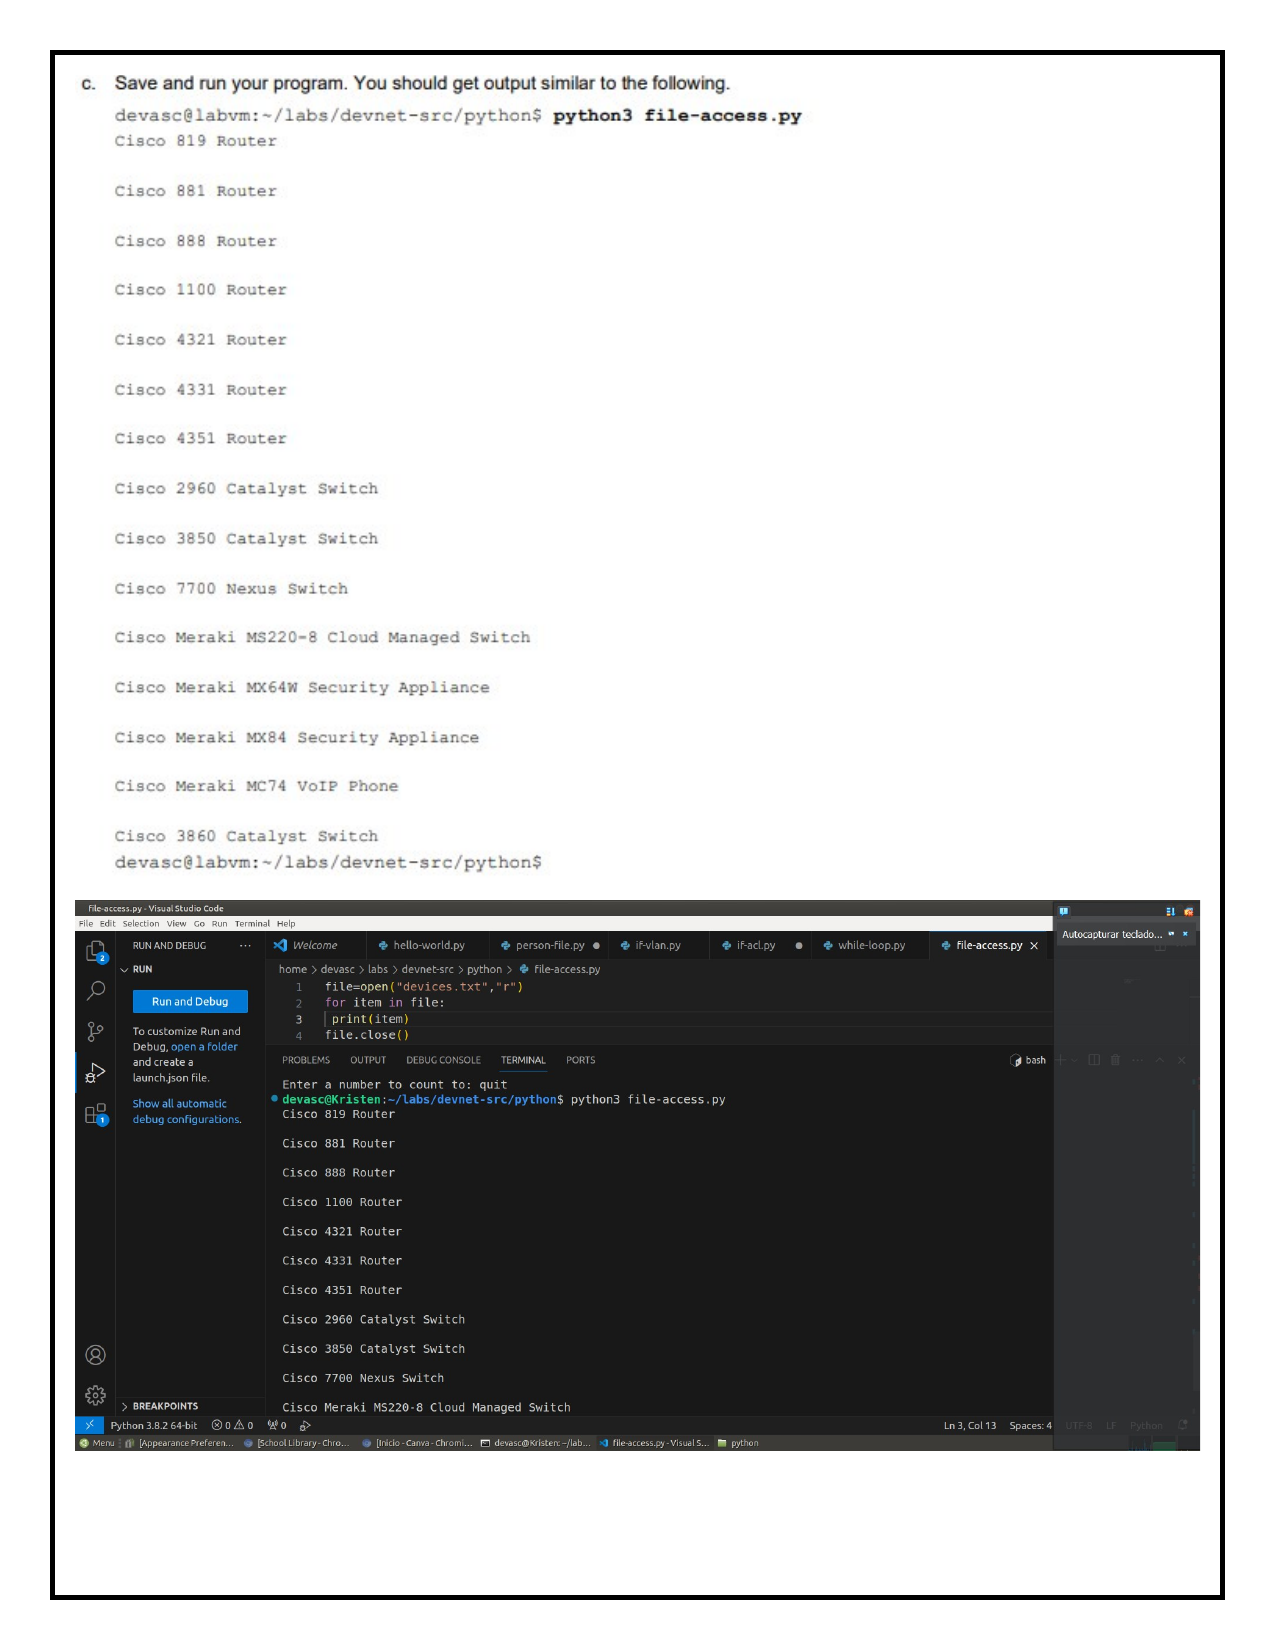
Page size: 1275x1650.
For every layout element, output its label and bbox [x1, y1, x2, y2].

picture [75, 75, 832, 882]
picture [75, 900, 1200, 1451]
